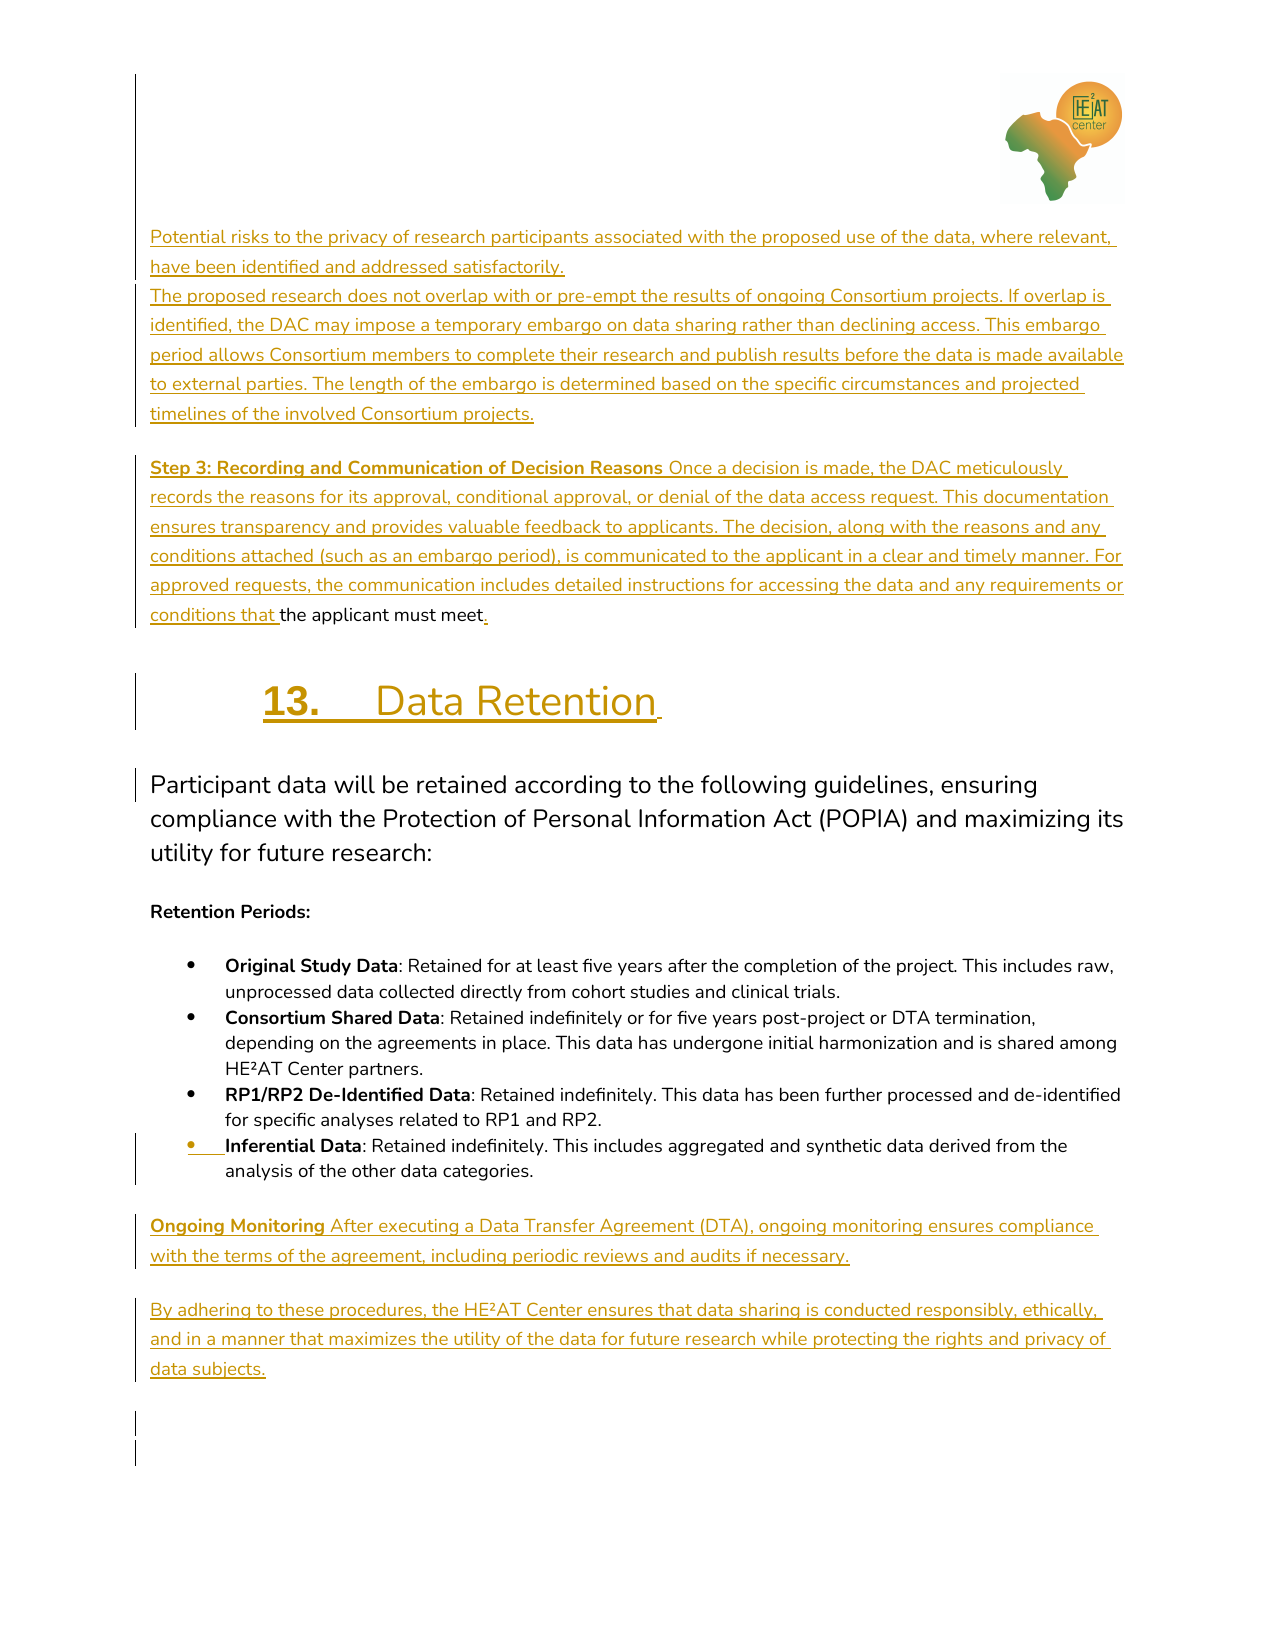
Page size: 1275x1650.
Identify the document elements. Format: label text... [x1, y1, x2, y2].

list the applicant must meet [150, 455, 1125, 628]
list RP1/RP2 De-Identified Data: Retained indefinitely. This data has been further processed and de-identified for specific analyses related to RP1 and RP2. [187, 1082, 1125, 1133]
list Inferential Data: Retained indefinitely. This includes aggregated and synthetic data derived from the analysis of the other data categories. [187, 1133, 1125, 1184]
picture [1000, 73, 1125, 204]
text Participant data will be retained according to the following guidelines, ensuring compliance with the Protection of Personal Information Act (POPIA) and maximizing its utility for future research: [150, 768, 1125, 870]
text Retention Periods: [150, 899, 1125, 925]
list Consortium Shared Data: Retained indefinitely or for five years post-project or DTA termination, depending on the agreements in place. This data has undergone initial harmonization and is shared among HE²AT Center partners. [187, 1005, 1125, 1082]
list Original Study Data: Retained for at least five years after the completion of the project. This includes raw, unprocessed data collected directly from cohort studies and clinical trials. [187, 954, 1125, 1005]
